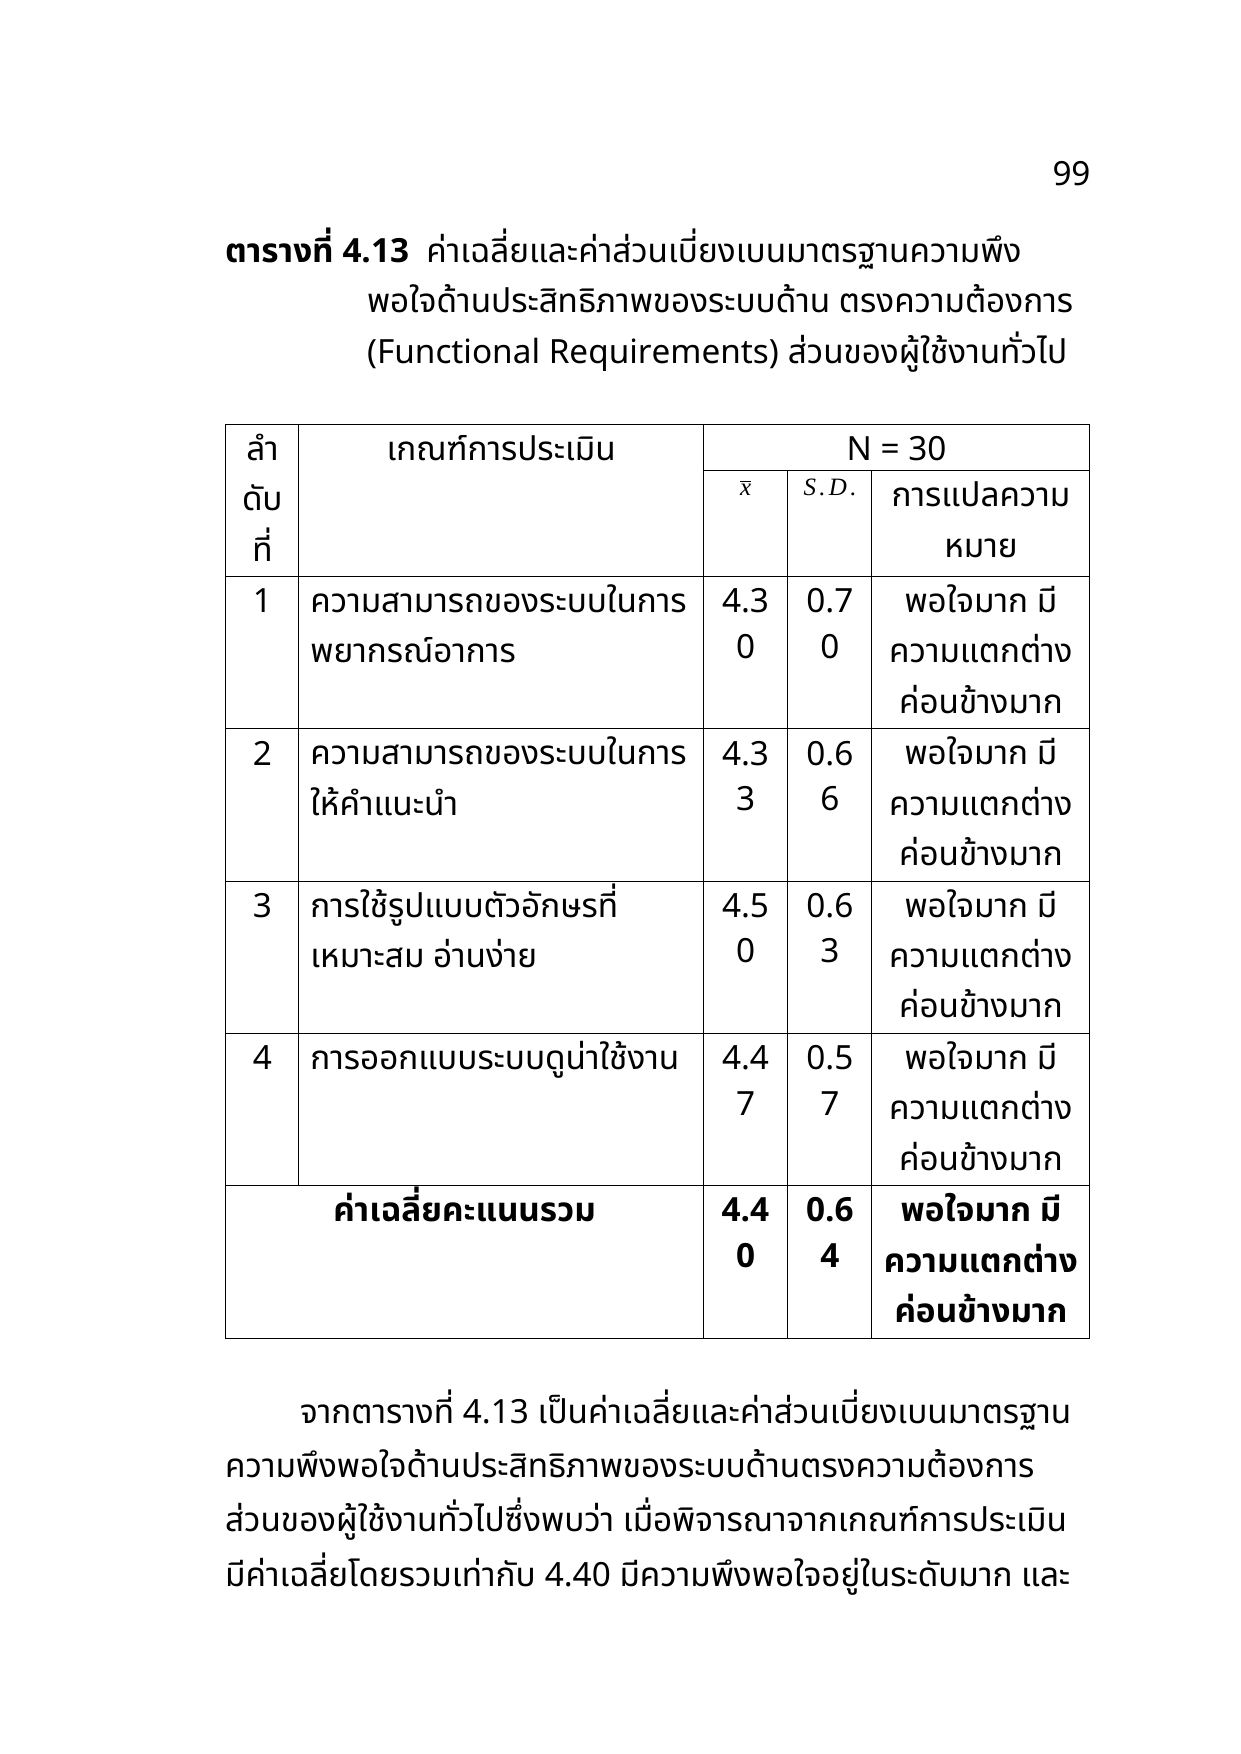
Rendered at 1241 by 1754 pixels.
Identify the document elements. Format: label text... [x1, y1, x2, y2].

table_cell 4.50 [704, 882, 787, 1033]
table_cell 0.63 [788, 882, 871, 1033]
table_cell 4.40 [704, 1186, 787, 1337]
table_cell พอใจมาก มีความแตกต่างค่อนข้างมาก [872, 1034, 1089, 1185]
table_cell ความสามารถของระบบในการพยากรณ์อาการ [299, 577, 703, 728]
table_cell 2 [226, 729, 298, 881]
table_cell ค่าเฉลี่ยคะแนนรวม [226, 1186, 703, 1337]
table_cell 4.47 [704, 1034, 787, 1185]
table_header N = 30 [704, 425, 1089, 470]
table_cell [704, 471, 787, 576]
table_cell 0.70 [788, 577, 871, 728]
table_cell [788, 471, 871, 576]
table_cell 0.64 [788, 1186, 871, 1337]
table_cell 0.66 [788, 729, 871, 881]
table_cell การออกแบบระบบดูน่าใช้งาน [299, 1034, 703, 1185]
table_cell การใช้รูปแบบตัวอักษรที่เหมาะสม อ่านง่าย [299, 882, 703, 1033]
table_cell 0.57 [788, 1034, 871, 1185]
table_cell 4.33 [704, 729, 787, 881]
table_cell 1 [226, 577, 298, 728]
table_cell พอใจมาก มีความแตกต่างค่อนข้างมาก [872, 577, 1089, 728]
table_cell 4.30 [704, 577, 787, 728]
table_cell พอใจมาก มีความแตกต่างค่อนข้างมาก [872, 882, 1089, 1033]
table_cell การแปลความหมาย [872, 471, 1089, 576]
table_header เกณฑ์การประเมิน [299, 425, 703, 576]
table_cell 4 [226, 1034, 298, 1185]
table_header ลำดับที่ [226, 425, 298, 576]
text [225, 1387, 1090, 1601]
table_cell ความสามารถของระบบในการให้คำแนะนำ [299, 729, 703, 881]
list ตารางที่ 4.13 ค่าเฉลี่ยและค่าส่วนเบี่ยงเบนมาตรฐานความพึงพอใจด้านประสิทธิภาพของระบบด้าน ตรงความต้องการ (Functional Requirements) ส่วนของผู้ใช้งานทั่วไป [225, 227, 1090, 378]
table_cell พอใจมาก มีความแตกต่างค่อนข้างมาก [872, 729, 1089, 881]
table_cell 3 [226, 882, 298, 1033]
table_cell พอใจมาก มีความแตกต่างค่อนข้างมาก [872, 1186, 1089, 1337]
